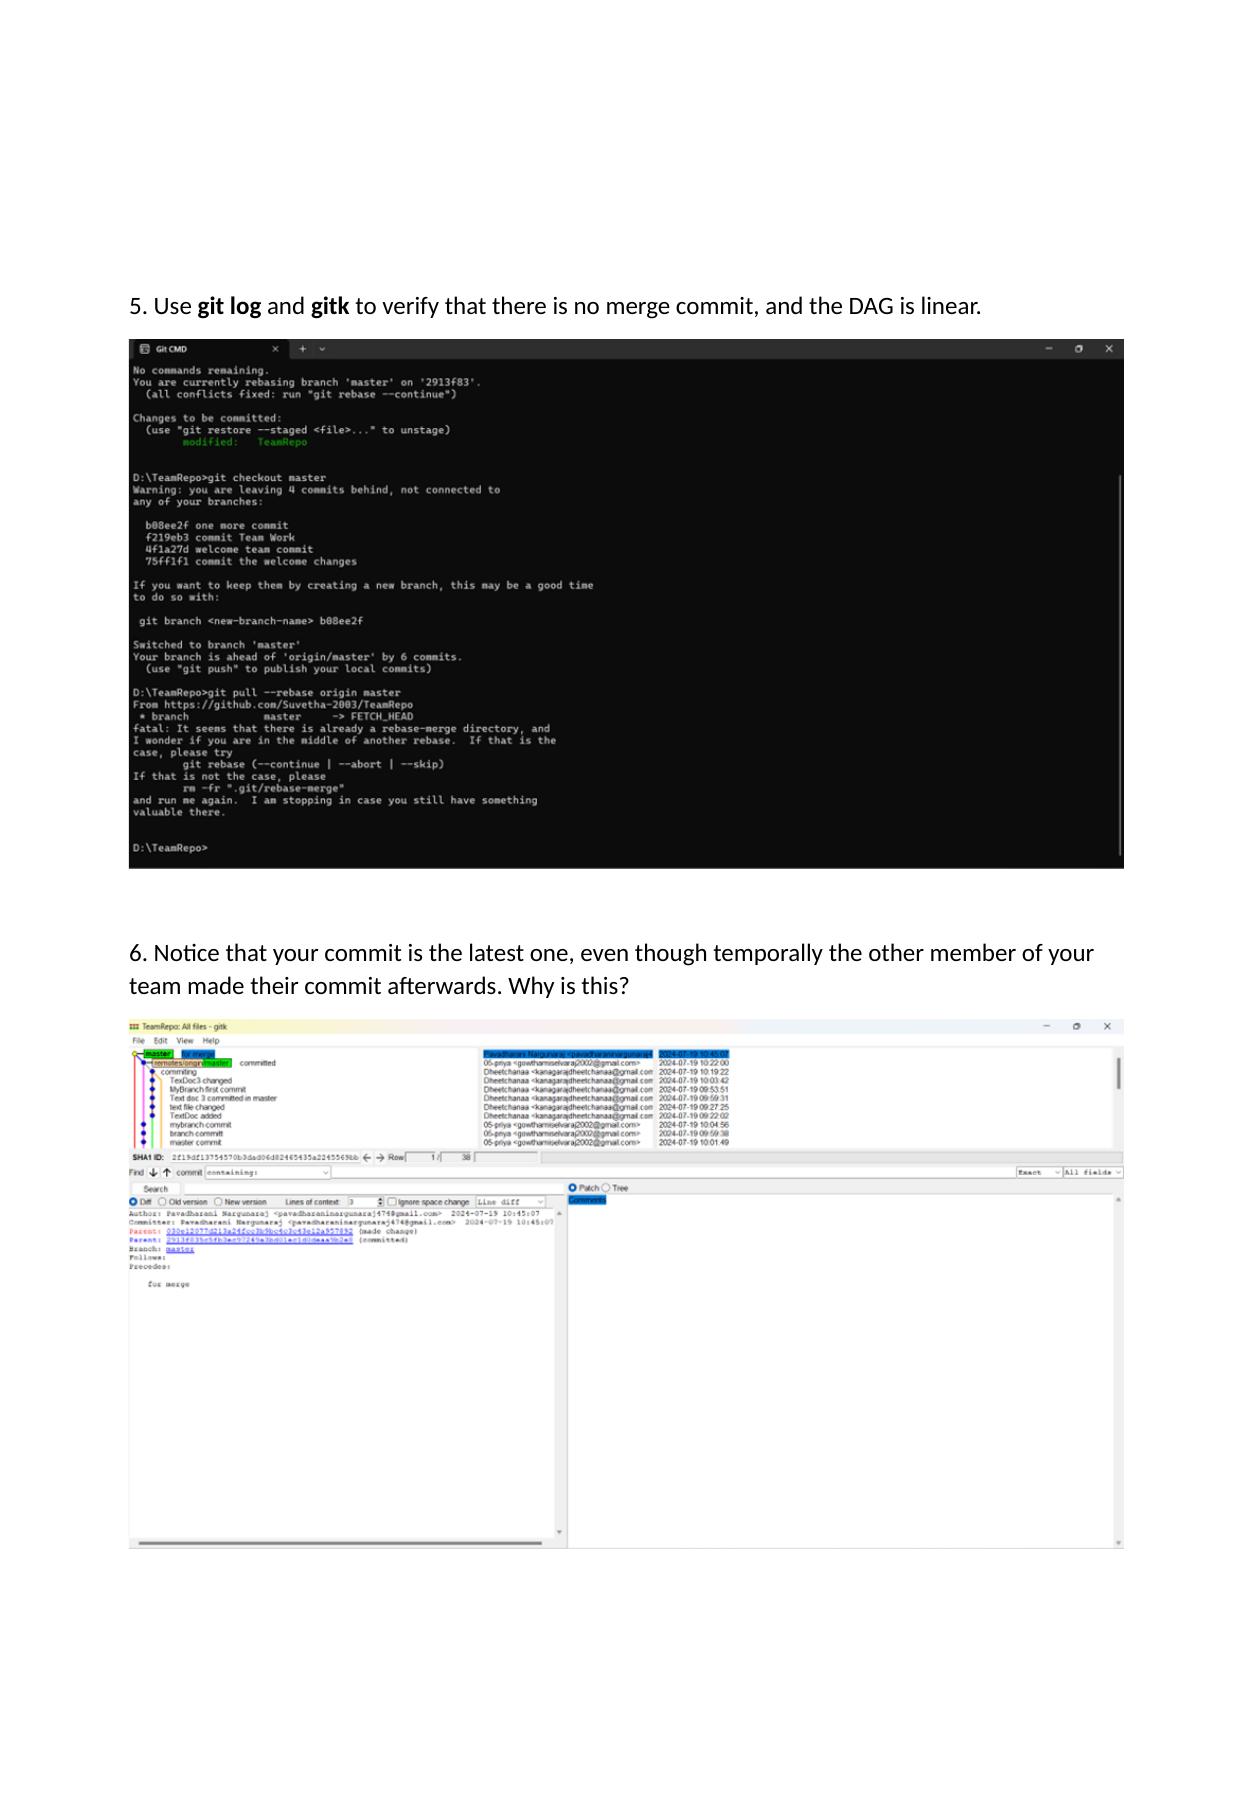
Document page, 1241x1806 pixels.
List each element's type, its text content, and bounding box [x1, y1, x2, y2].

picture [128, 1019, 1124, 1549]
text 5. Use git log and gitk to verify that there is no merge commit, and the DAG is linear. [129, 290, 1124, 320]
picture [128, 339, 1124, 869]
text 6. Notice that your commit is the latest one, even though temporally the other member of your team made their commit afterwards. Why is this? [129, 937, 1124, 1001]
